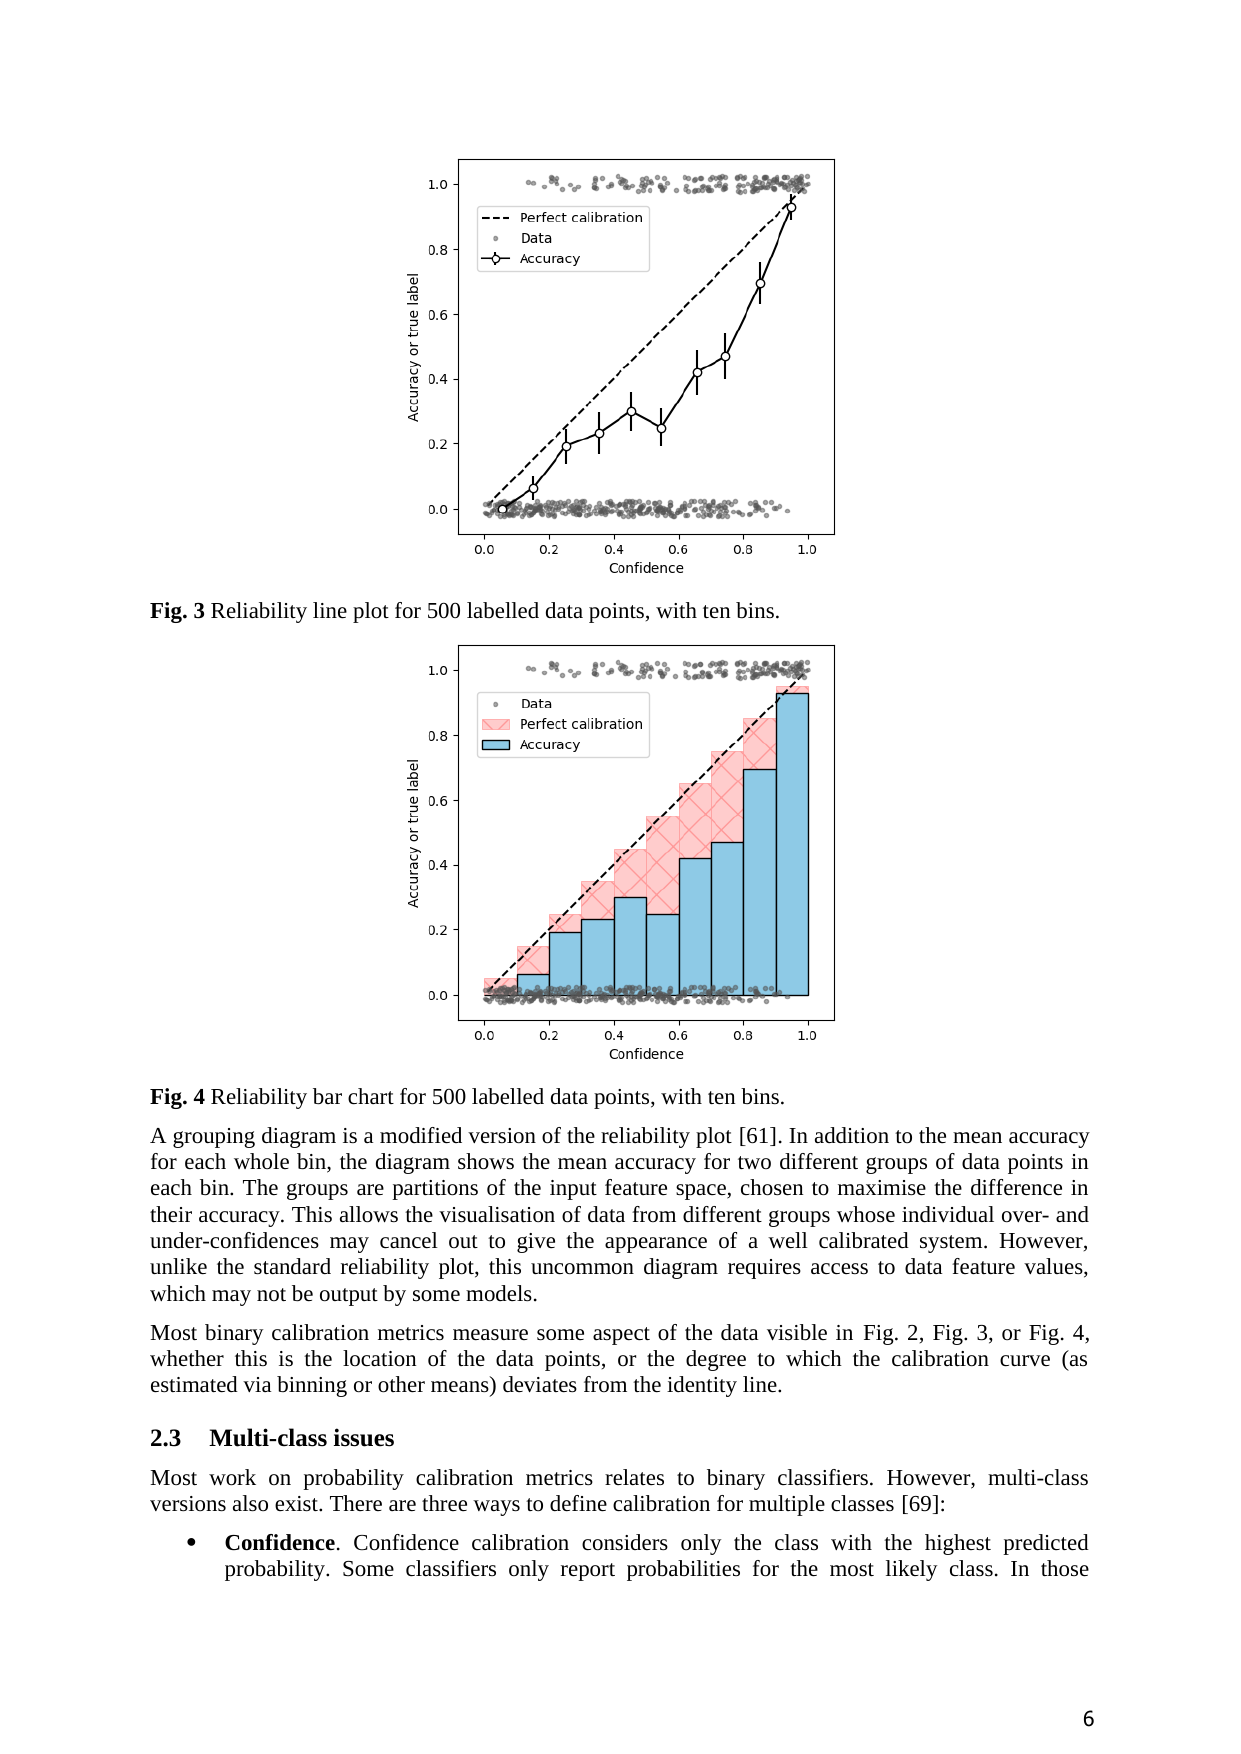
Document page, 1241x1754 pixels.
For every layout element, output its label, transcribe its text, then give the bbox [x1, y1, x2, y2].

text A grouping diagram is a modified version of the reliability plot [61]. In addition to the mean accuracy for each whole bin, the diagram shows the mean accuracy for two different groups of data points in each bin. The groups are partitions of the input feature space, chosen to maximise the difference in their accuracy. This allows the visualisation of data from different groups whose individual over- and under-confidences may cancel out to give the appearance of a well calibrated system. However, unlike the standard reliability plot, this uncommon diagram requires access to data feature values, which may not be output by some models. [150, 1122, 1090, 1306]
text Most work on probability calibration metrics relates to binary classifiers. However, multi-class versions also exist. There are three ways to define calibration for multiple classes [69]: [150, 1464, 1090, 1517]
picture [398, 635, 842, 1071]
text Fig. 3 Reliability line plot for 500 labelled data points, with ten bins. [150, 597, 1090, 623]
text Fig. 4 Reliability bar chart for 500 labelled data points, with ten bins. [150, 1083, 1090, 1109]
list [187, 1529, 1090, 1582]
text Most binary calibration metrics measure some aspect of the data visible in Fig. 2, Fig. 3, or Fig. 4, whether this is the location of the data points, or the degree to which the calibration curve (as estimated via binning or other means) deviates from the identity line. [150, 1319, 1090, 1398]
picture [398, 149, 842, 585]
subtitle Multi-class issues [150, 1423, 1090, 1451]
